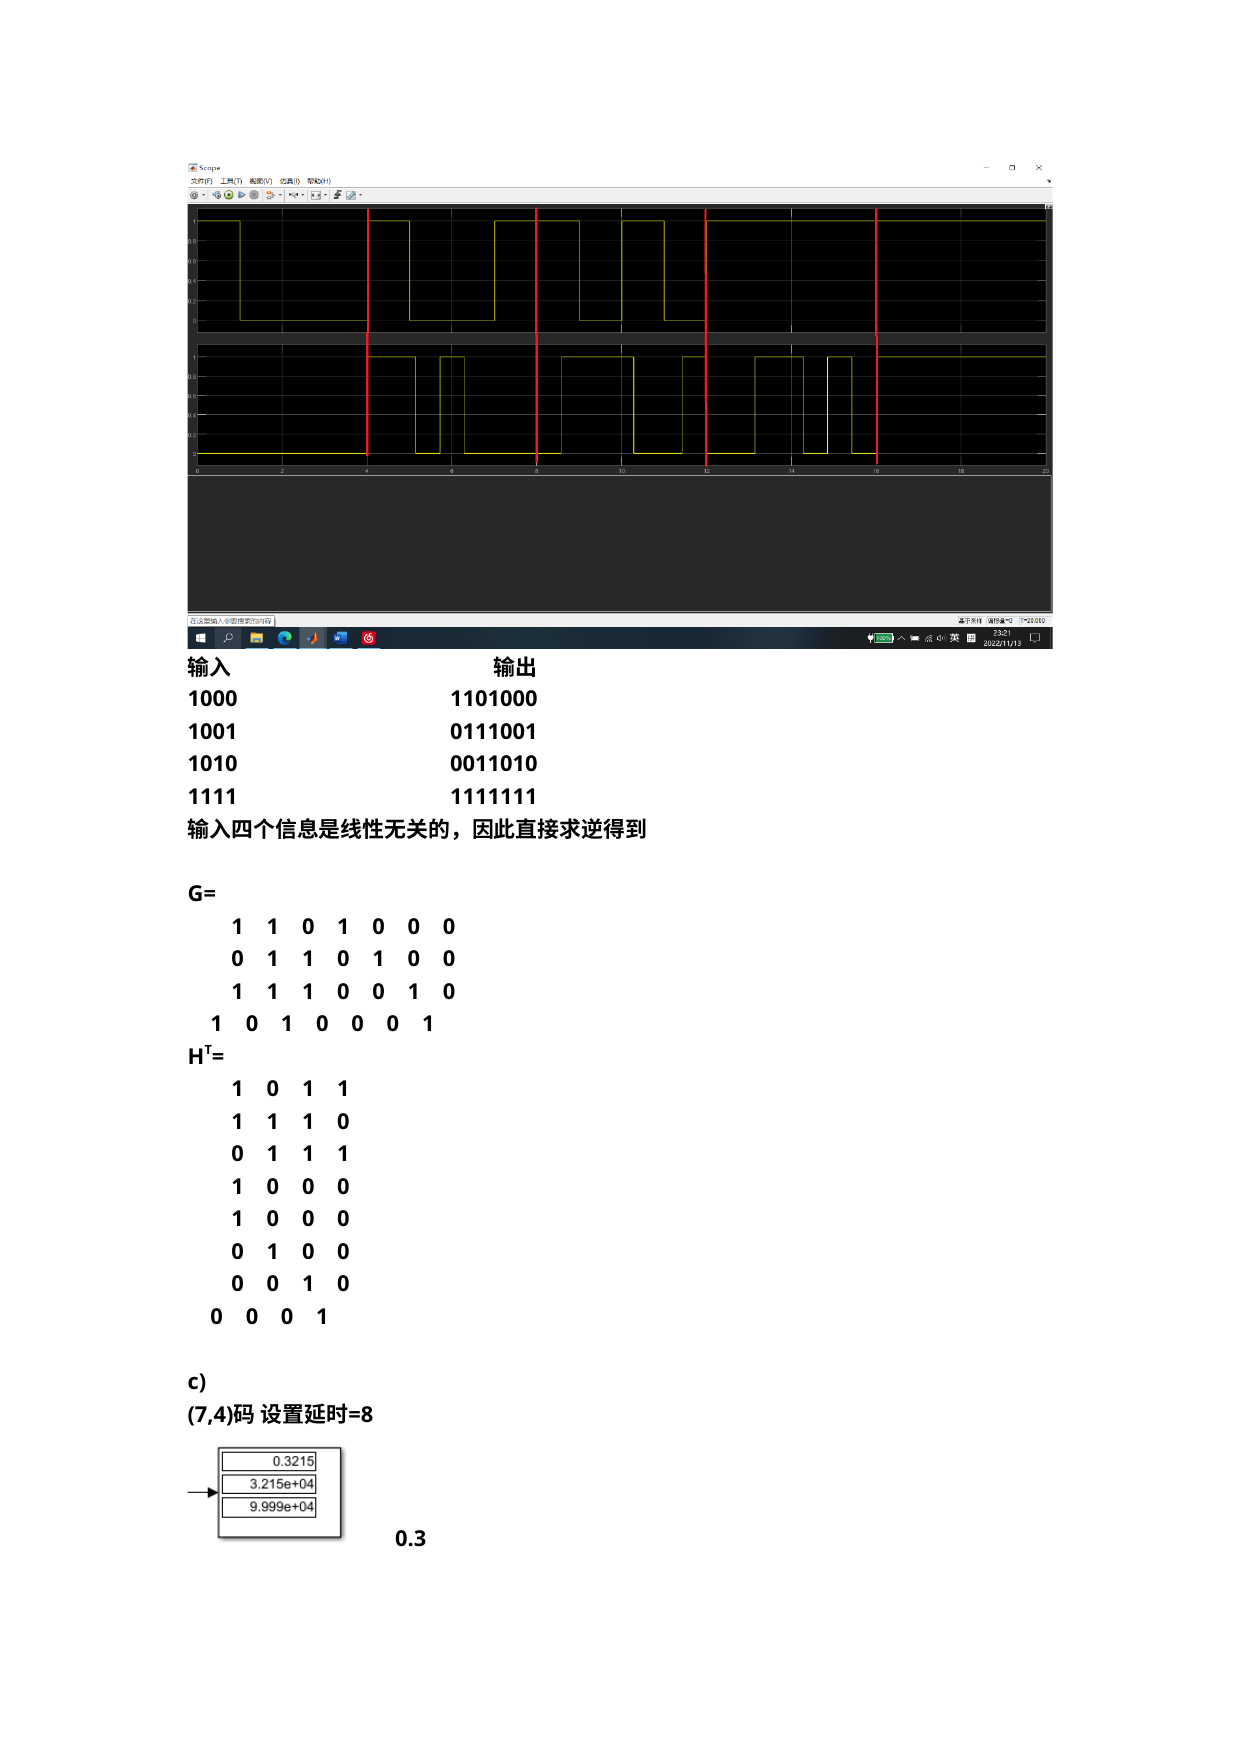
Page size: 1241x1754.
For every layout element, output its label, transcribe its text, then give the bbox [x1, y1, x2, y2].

text G= [187, 877, 1053, 909]
text 0 1 0 0 [187, 1234, 1053, 1267]
text 1 1 1 0 0 1 0 [187, 974, 1053, 1007]
text 输入四个信息是线性无关的，因此直接求逆得到 [187, 812, 1053, 844]
text (7,4)码 设置延时=8 [187, 1397, 1053, 1429]
text HT= [187, 1039, 1053, 1072]
text 1001 0111001 [187, 714, 1053, 747]
text 1010 0011010 [187, 747, 1053, 779]
picture [187, 1429, 395, 1547]
text 0 0 0 1 [187, 1299, 1053, 1332]
text 1 0 1 1 [187, 1072, 1053, 1104]
text 0 1 1 1 [187, 1137, 1053, 1169]
text 1 0 0 0 [187, 1169, 1053, 1202]
text 1 1 0 1 0 0 0 [187, 909, 1053, 942]
picture [187, 162, 1053, 649]
text 输入 输出 [187, 649, 1053, 682]
text 0 0 1 0 [187, 1267, 1053, 1299]
text c) [187, 1364, 1053, 1397]
text 1 0 0 0 [187, 1202, 1053, 1234]
text 1111 1111111 [187, 779, 1053, 812]
text 0.3 [187, 1429, 1053, 1559]
text 0 1 1 0 1 0 0 [187, 942, 1053, 974]
text 1000 1101000 [187, 682, 1053, 714]
text 1 0 1 0 0 0 1 [187, 1007, 1053, 1039]
text 1 1 1 0 [187, 1104, 1053, 1137]
